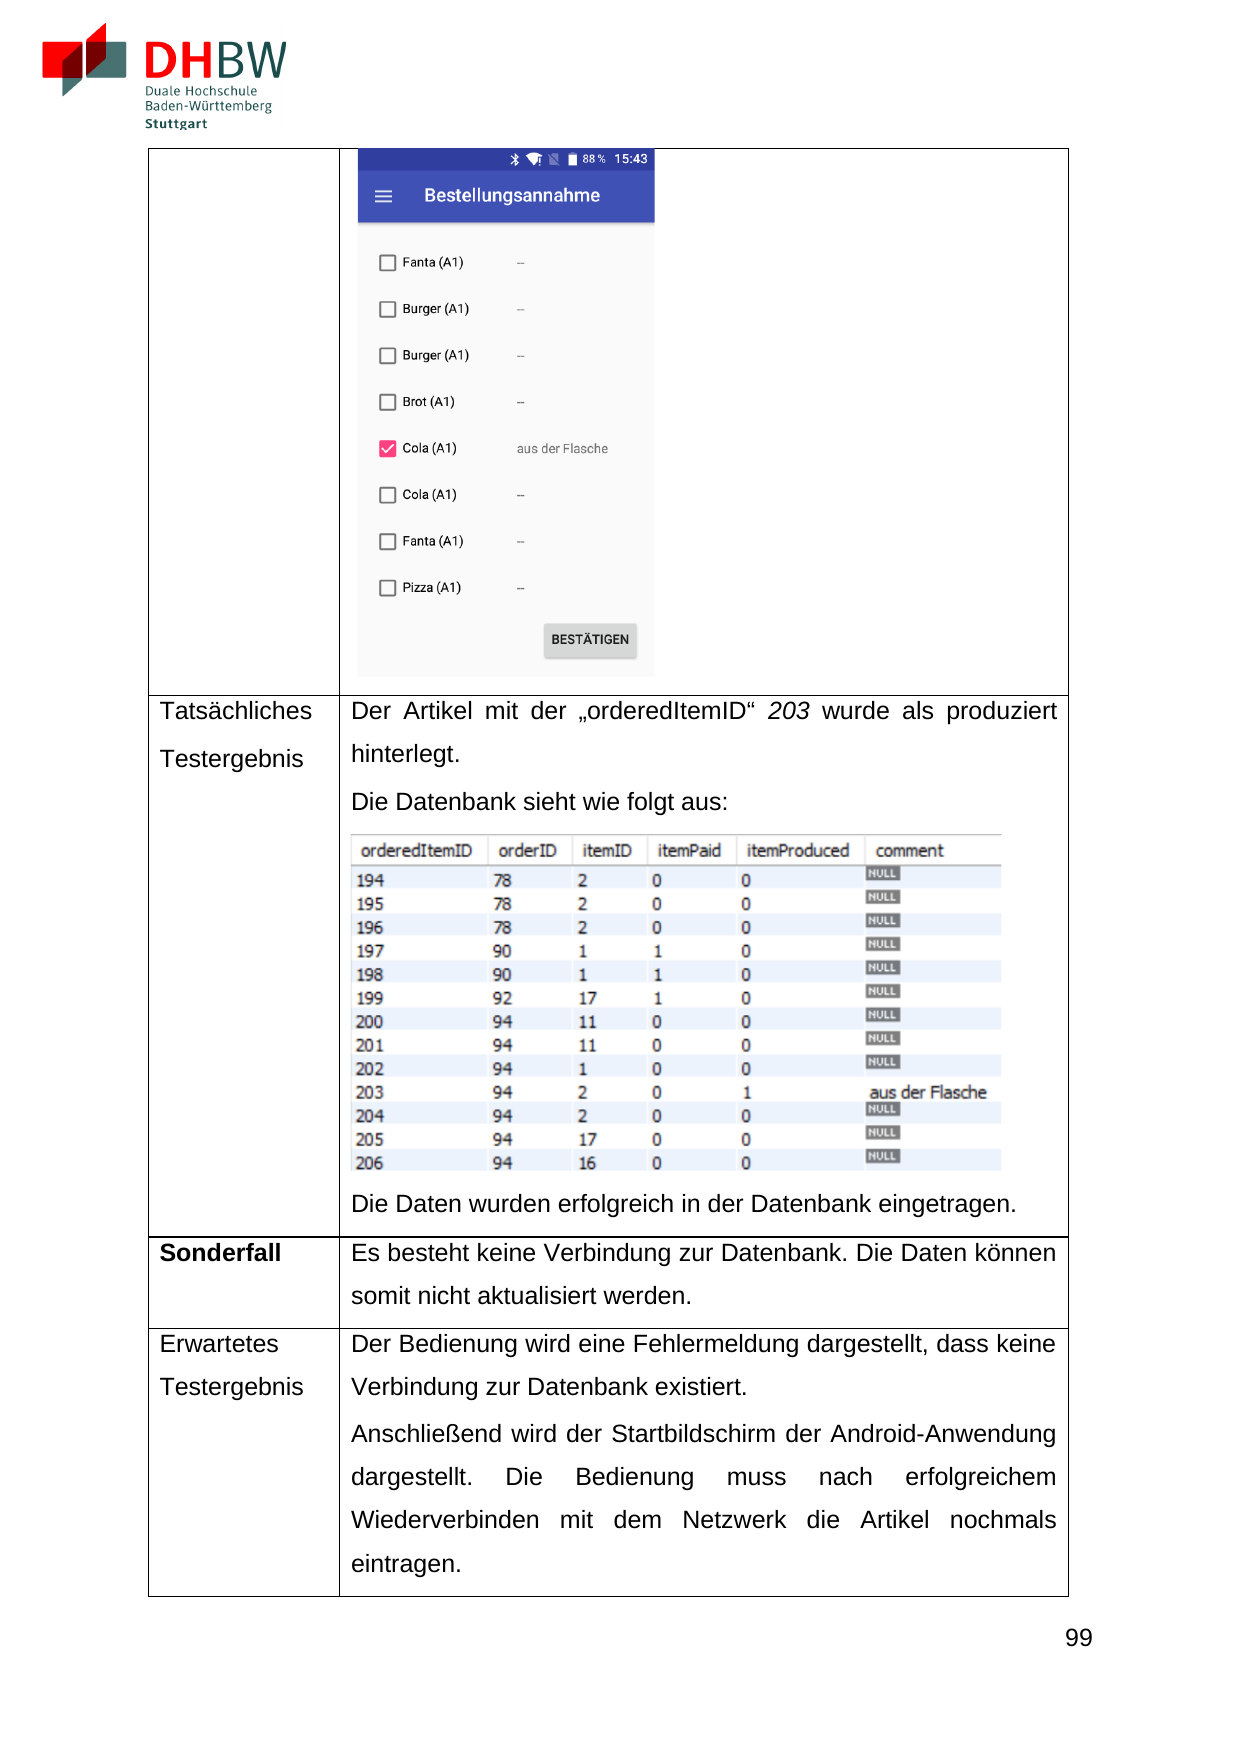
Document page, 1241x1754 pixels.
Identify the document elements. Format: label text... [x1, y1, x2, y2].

table_cell Es besteht keine Verbindung zur Datenbank. Die Daten können somit nicht aktualisiert werden. [340, 1238, 1068, 1328]
picture [350, 834, 1002, 1171]
table_cell Sonderfall [149, 1238, 339, 1328]
picture [357, 148, 655, 677]
table_cell Tatsächliches Testergebnis [149, 696, 339, 1236]
table_cell Erwartetes Testergebnis [149, 1329, 339, 1596]
picture [39, 20, 286, 130]
table_cell Der Bedienung wird eine Fehlermeldung dargestellt, dass keine Verbindung zur Datenbank existiert. Anschließend wird der Startbildschirm der Android-Anwendung dargestellt. Die Bedienung muss nach erfolgreichem Wiederverbinden mit dem Netzwerk die Artikel nochmals eintragen. [340, 1329, 1068, 1596]
table_cell Der Artikel mit der „orderedItemID“ 203 wurde als produziert hinterlegt. Die Datenbank sieht wie folgt aus: Die Daten wurden erfolgreich in der Datenbank eingetragen. [340, 696, 1068, 1236]
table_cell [340, 149, 1068, 695]
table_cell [149, 149, 339, 695]
